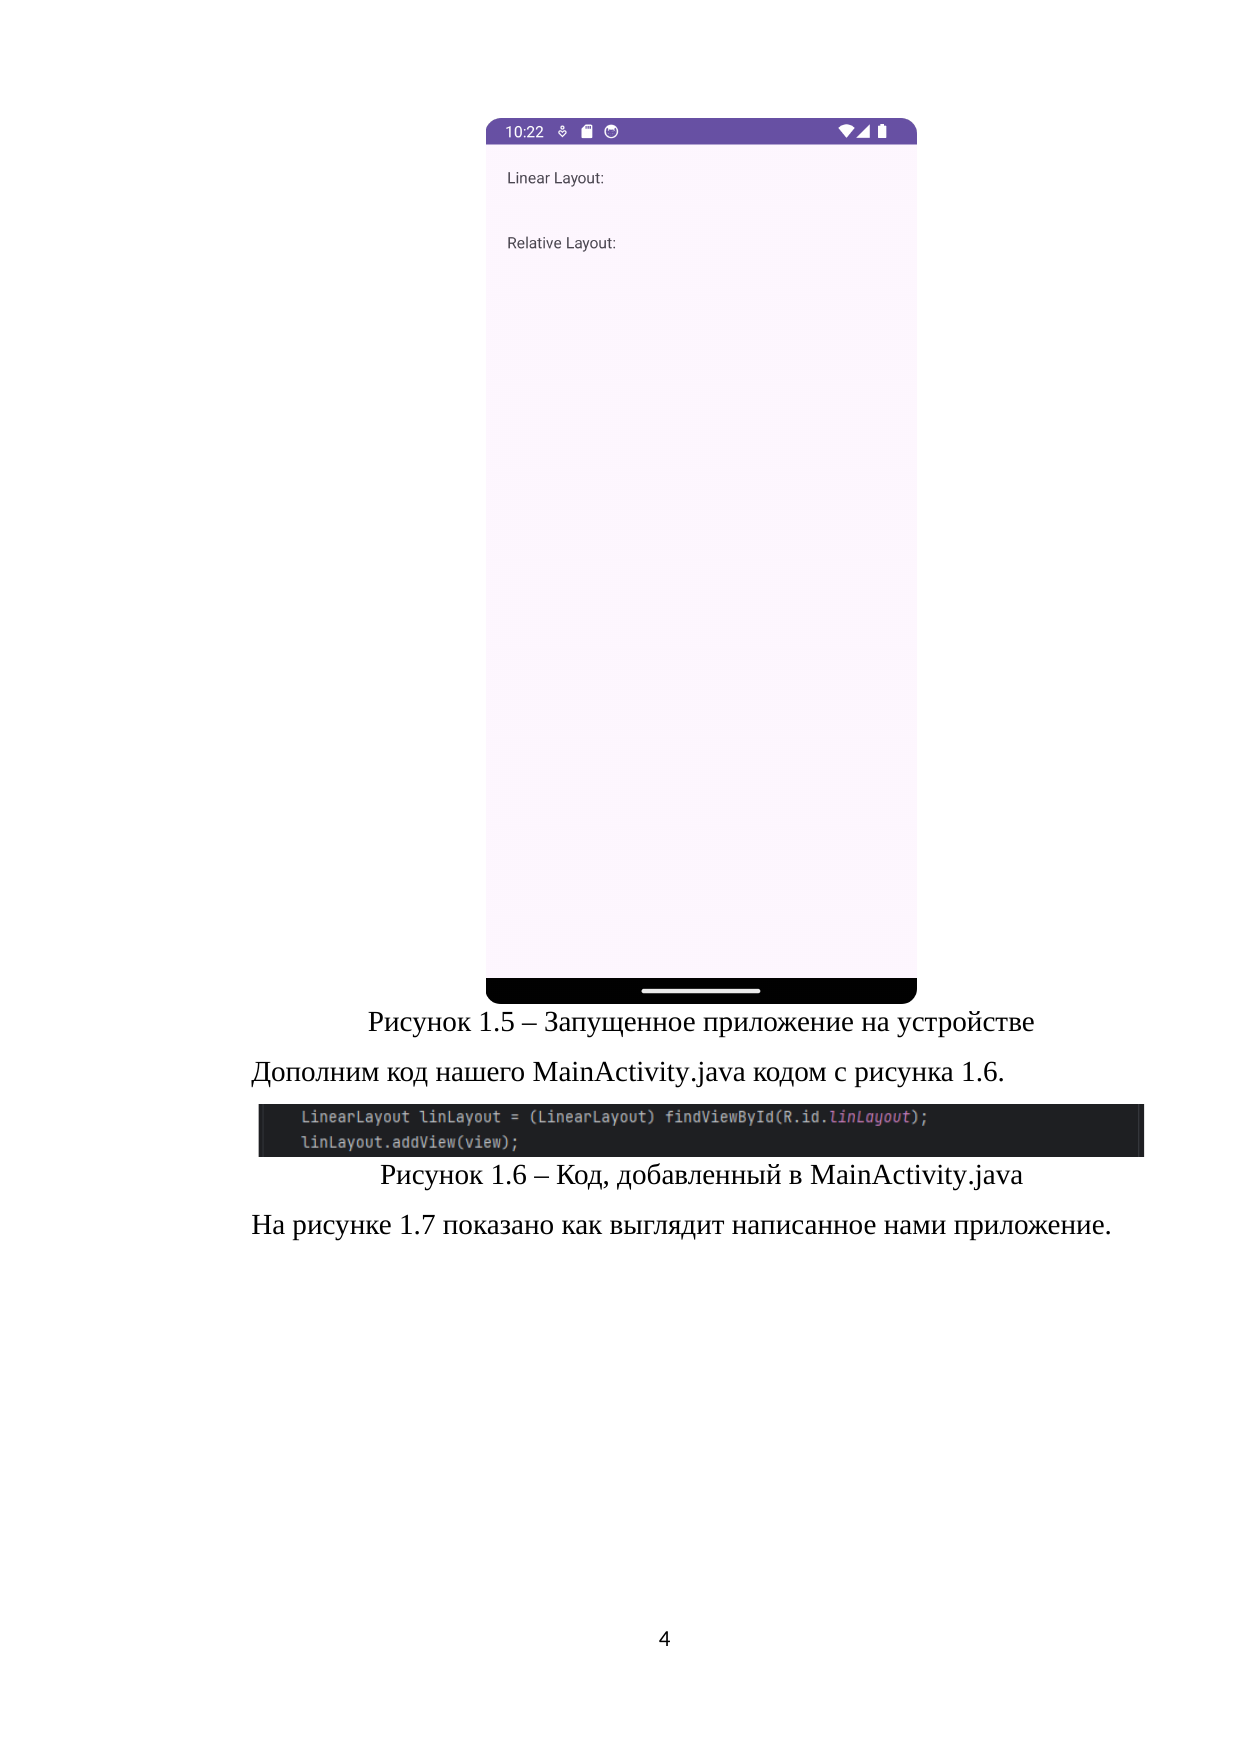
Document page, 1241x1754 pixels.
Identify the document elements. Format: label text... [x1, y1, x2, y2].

text Рисунок 1.5 – Запущенное приложение на устройстве [177, 1004, 1152, 1037]
picture [258, 1104, 1145, 1157]
text На рисунке 1.7 показано как выглядит написанное нами приложение. [177, 1207, 1152, 1241]
text Рисунок 1.6 – Код, добавленный в MainActivity.java [177, 1157, 1152, 1190]
picture [486, 118, 917, 1004]
text Дополним код нашего MainActivity.java кодом с рисунка 1.6. [177, 1054, 1152, 1088]
